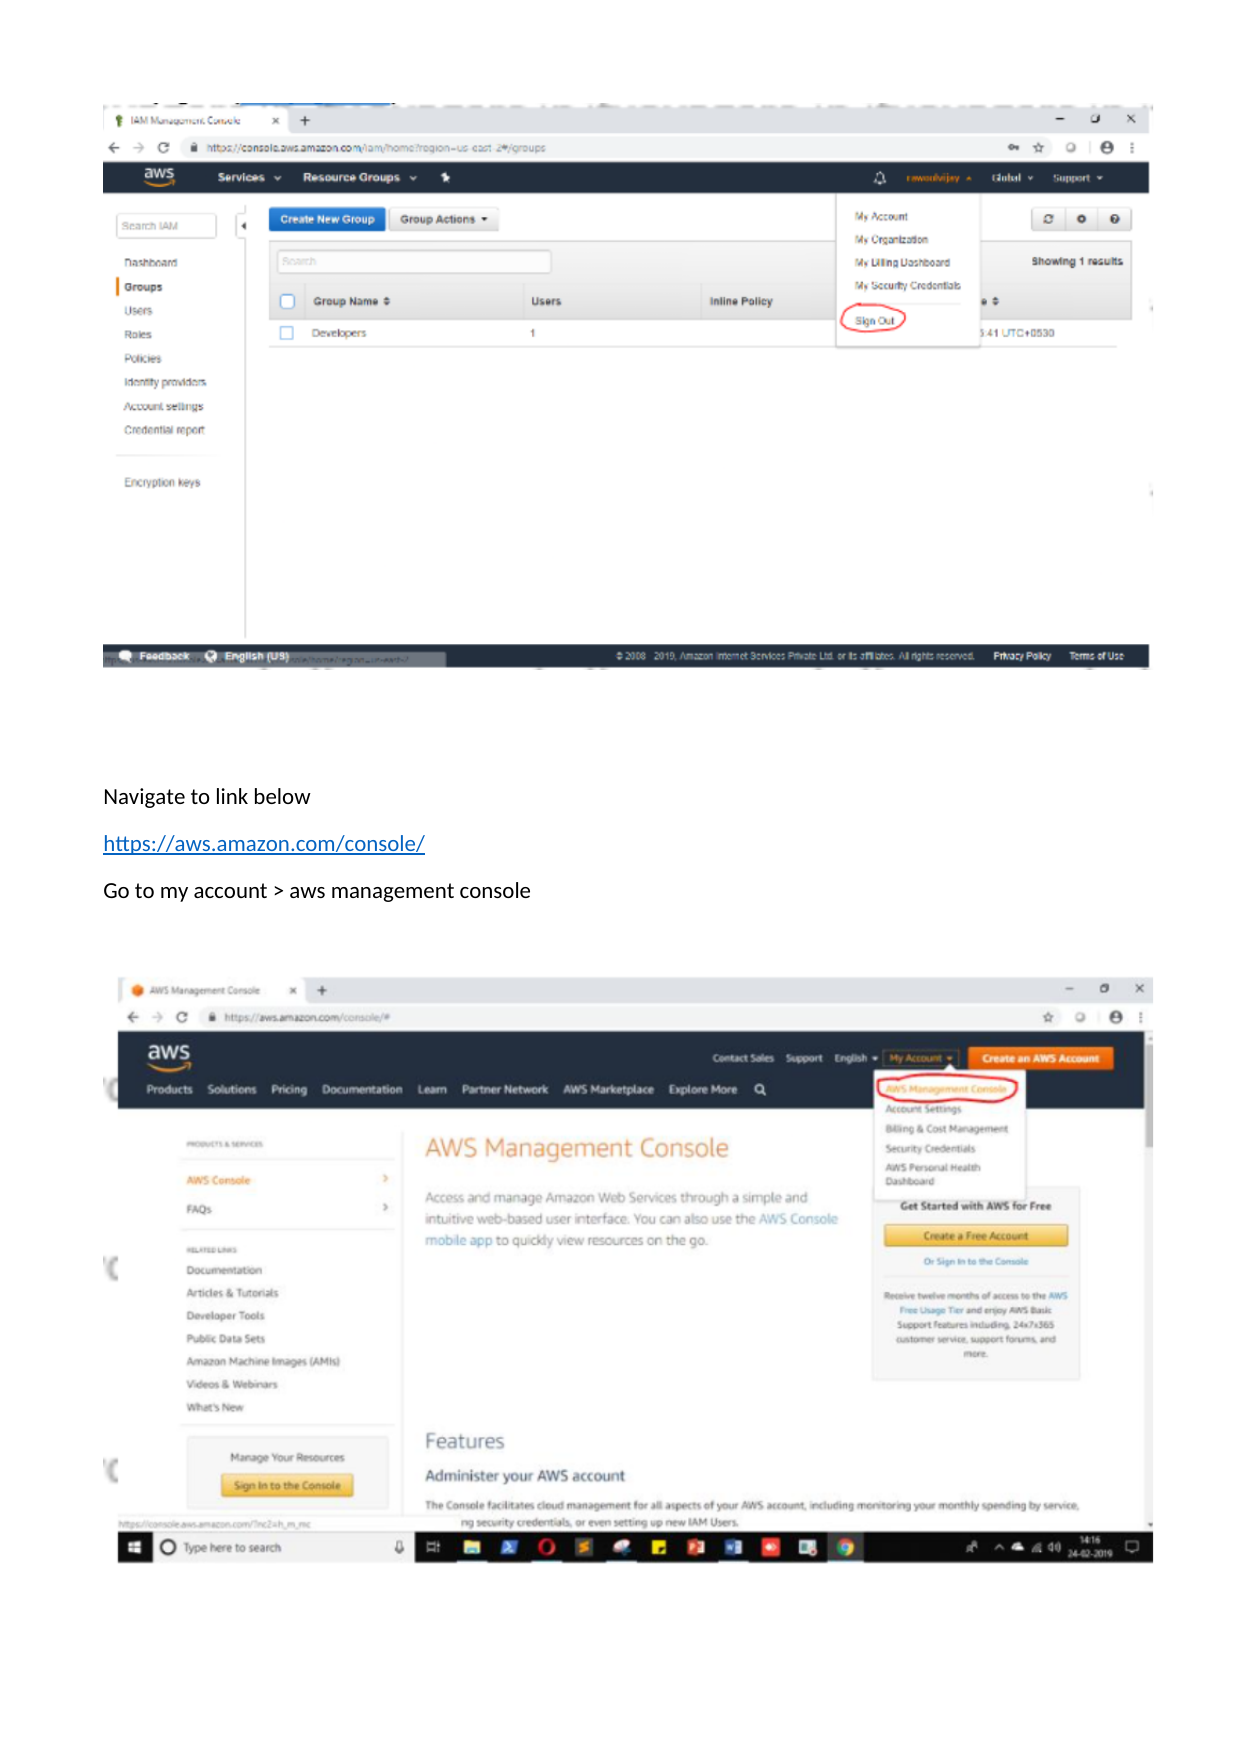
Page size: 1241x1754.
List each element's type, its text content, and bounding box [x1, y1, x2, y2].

text https://aws.amazon.com/console/ [103, 829, 1153, 857]
text Go to my account > aws management console [103, 876, 1153, 904]
picture [103, 969, 1154, 1567]
picture [103, 103, 1154, 670]
text Navigate to link below [103, 782, 1153, 810]
